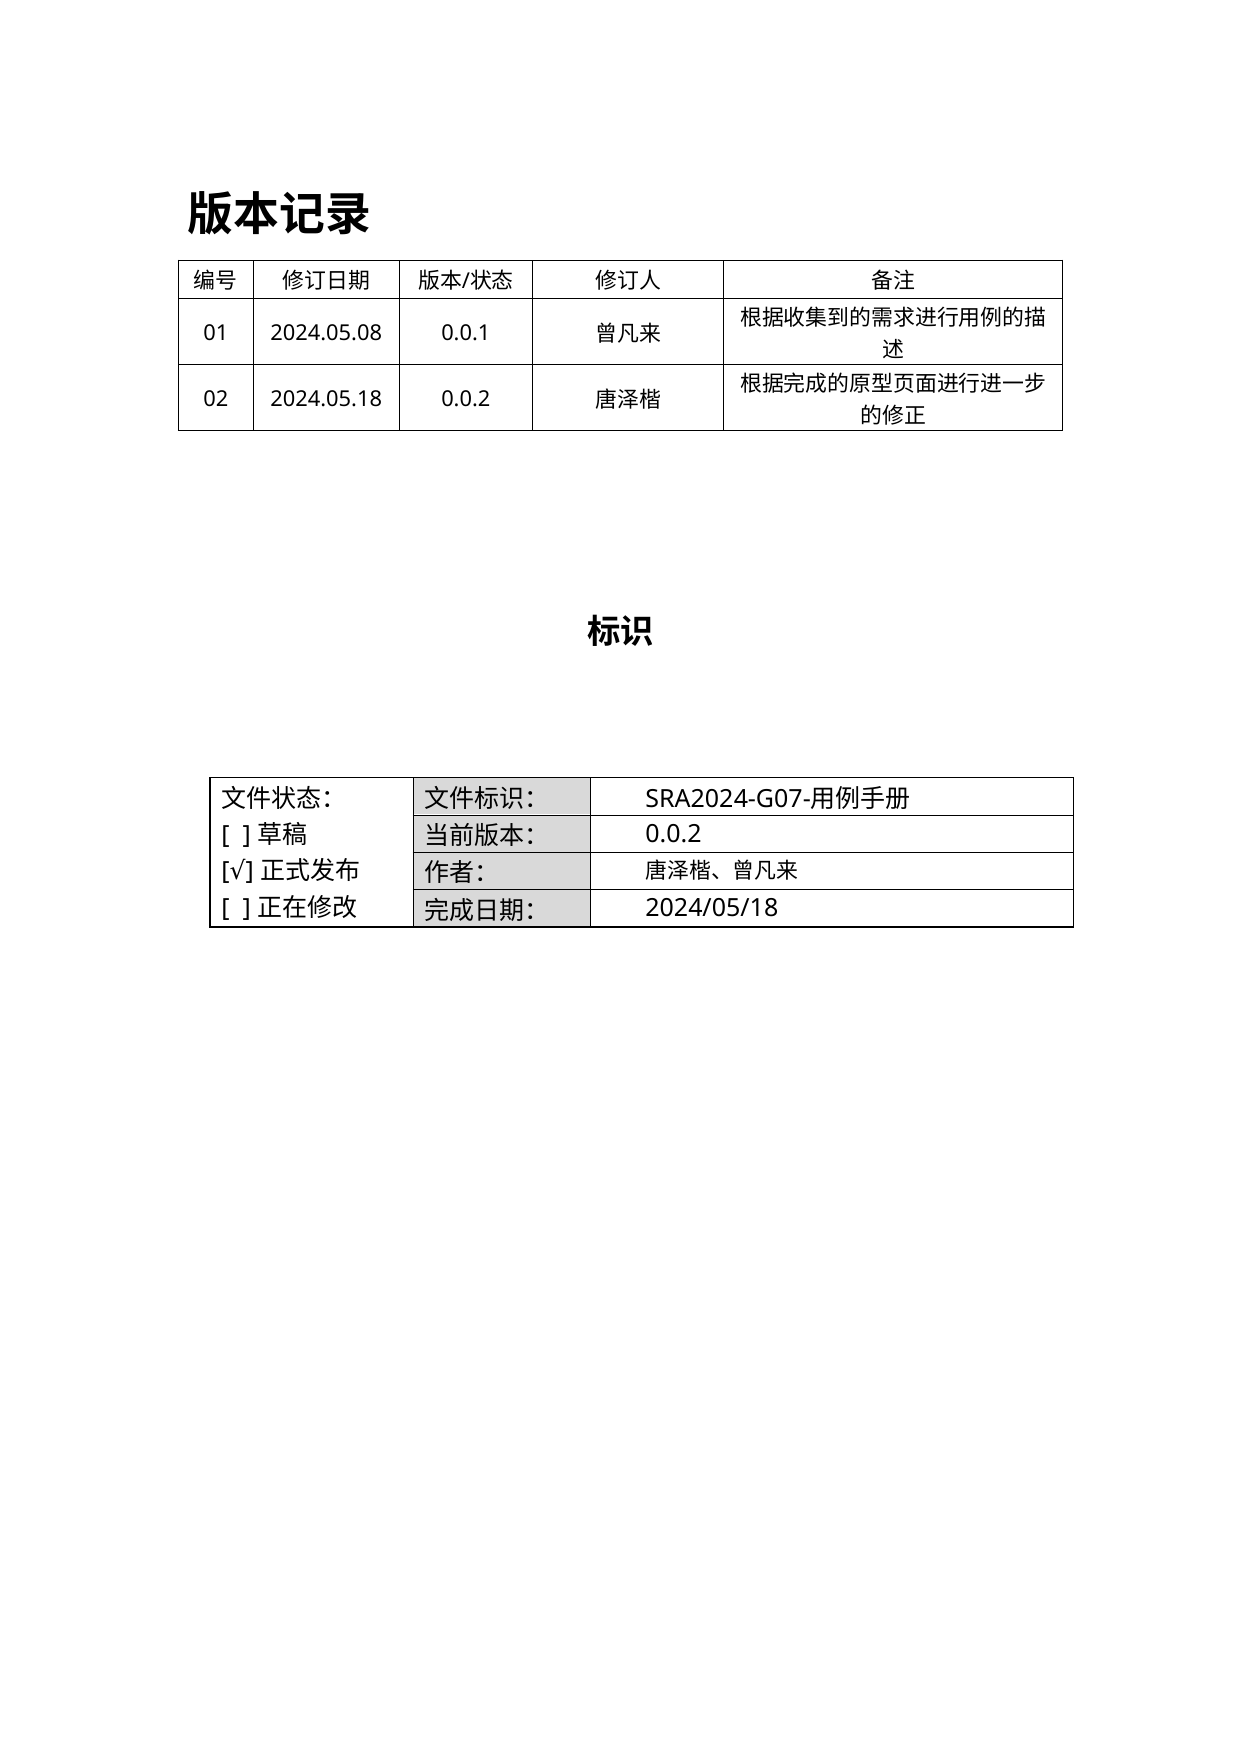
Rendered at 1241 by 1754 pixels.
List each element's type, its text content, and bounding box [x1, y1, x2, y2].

table_cell 完成日期： [414, 890, 590, 926]
table_cell 唐泽楷 [533, 365, 723, 430]
table_header 修订日期 [254, 261, 399, 298]
table_header 版本/状态 [400, 261, 532, 298]
table_cell 2024.05.18 [254, 365, 399, 430]
table_cell 0.0.2 [591, 816, 1073, 852]
table_header 文件标识： [414, 778, 590, 814]
table_cell 0.0.1 [400, 299, 532, 364]
table_cell 唐泽楷、曾凡来 [591, 853, 1073, 889]
table_cell 0.0.2 [400, 365, 532, 430]
table_header 编号 [179, 261, 253, 298]
text 版本记录 [187, 162, 1053, 259]
table_cell 02 [179, 365, 253, 430]
table_header 修订人 [533, 261, 723, 298]
table_header SRA2024-G07-用例手册 [591, 778, 1073, 814]
table_cell 根据完成的原型页面进行进一步的修正 [724, 365, 1062, 430]
table_cell 2024.05.08 [254, 299, 399, 364]
table_cell 当前版本： [414, 816, 590, 852]
table_cell 01 [179, 299, 253, 364]
table_cell 曾凡来 [533, 299, 723, 364]
table_cell 根据收集到的需求进行用例的描述 [724, 299, 1062, 364]
table_cell 2024/05/18 [591, 890, 1073, 926]
table_cell 作者： [414, 853, 590, 889]
table_header 备注 [724, 261, 1062, 298]
subtitle 标识 [187, 596, 1053, 661]
table_header 文件状态： [ ] 草稿 [√] 正式发布 [ ] 正在修改 [211, 778, 413, 926]
